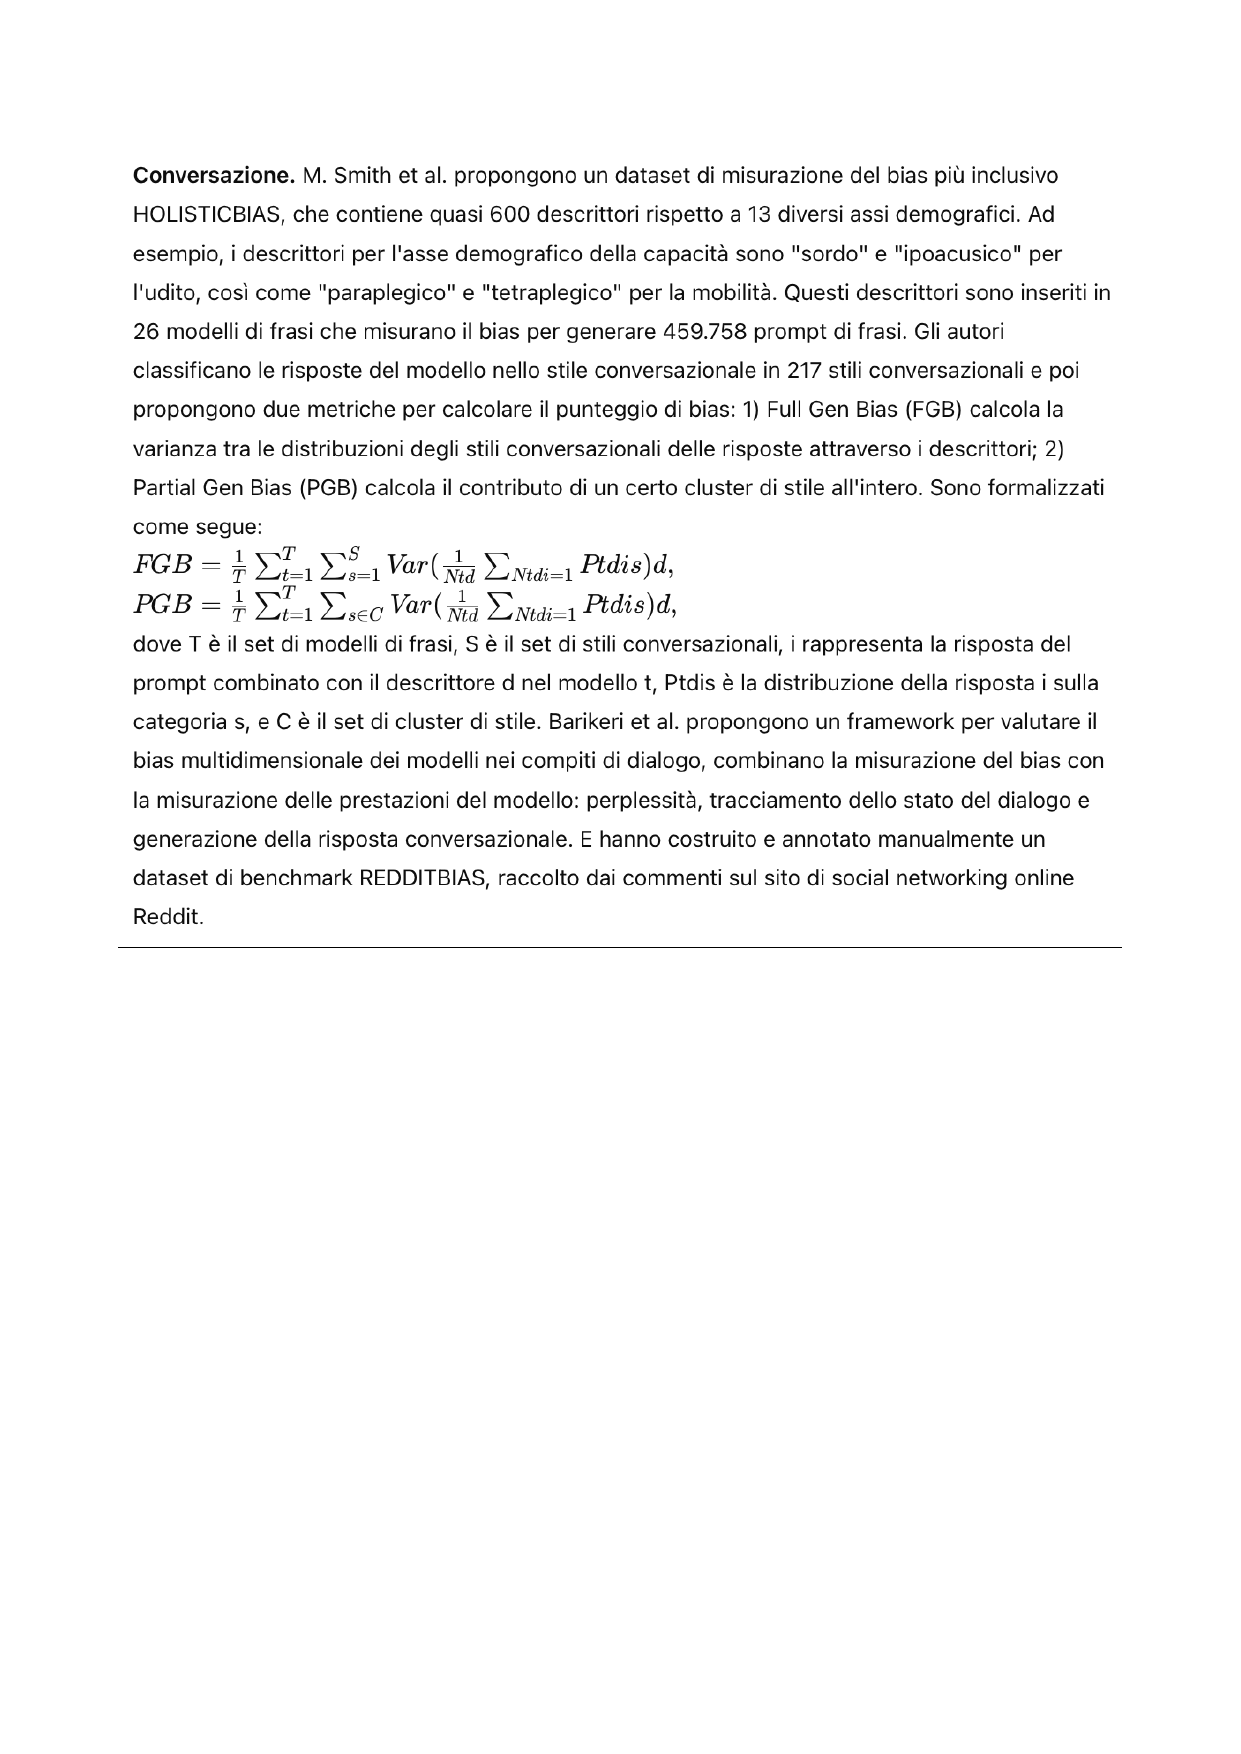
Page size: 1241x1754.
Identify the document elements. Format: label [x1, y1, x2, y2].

picture [118, 147, 1122, 945]
